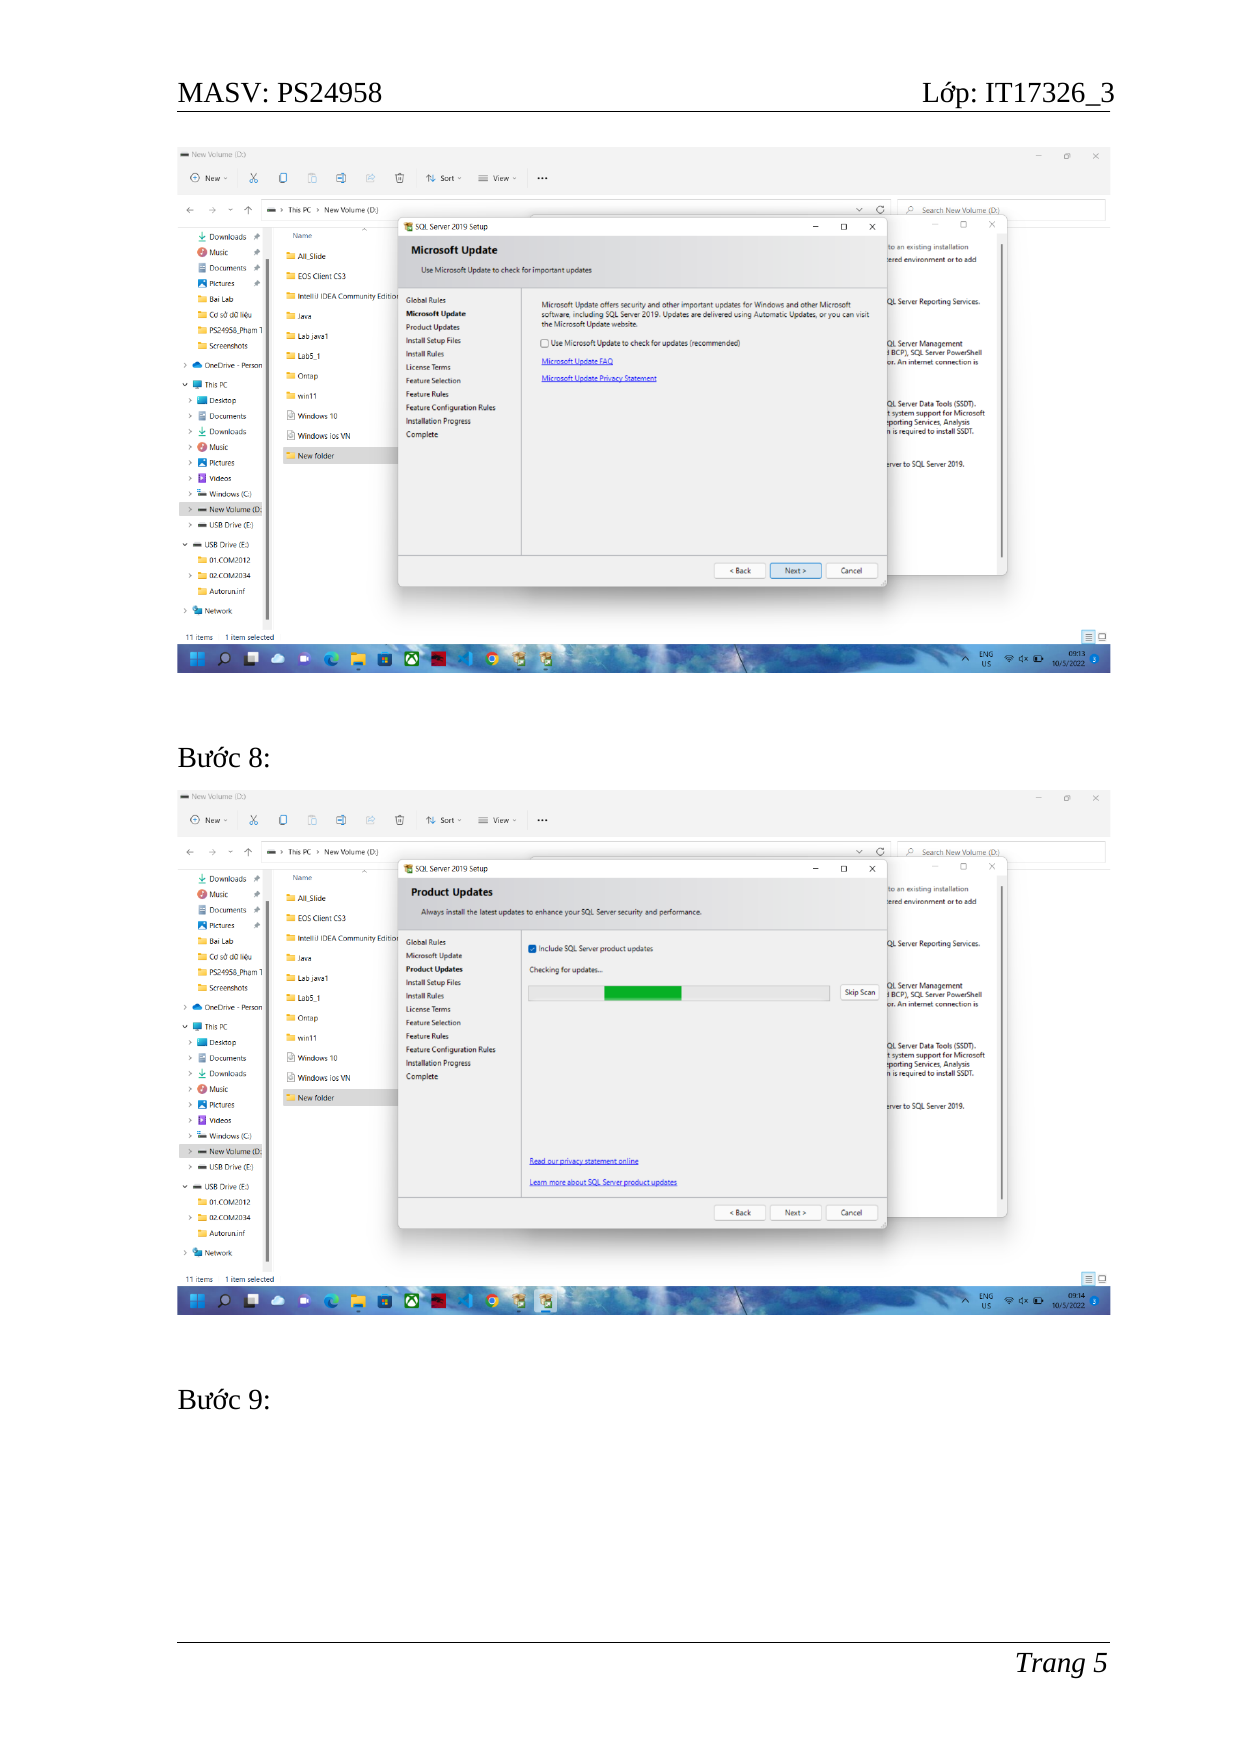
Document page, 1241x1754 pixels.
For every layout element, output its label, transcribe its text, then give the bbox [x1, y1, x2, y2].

text Bước 8: [177, 740, 1110, 773]
picture [177, 147, 1111, 673]
picture [177, 790, 1111, 1315]
text Bước 9: [177, 1382, 1110, 1416]
